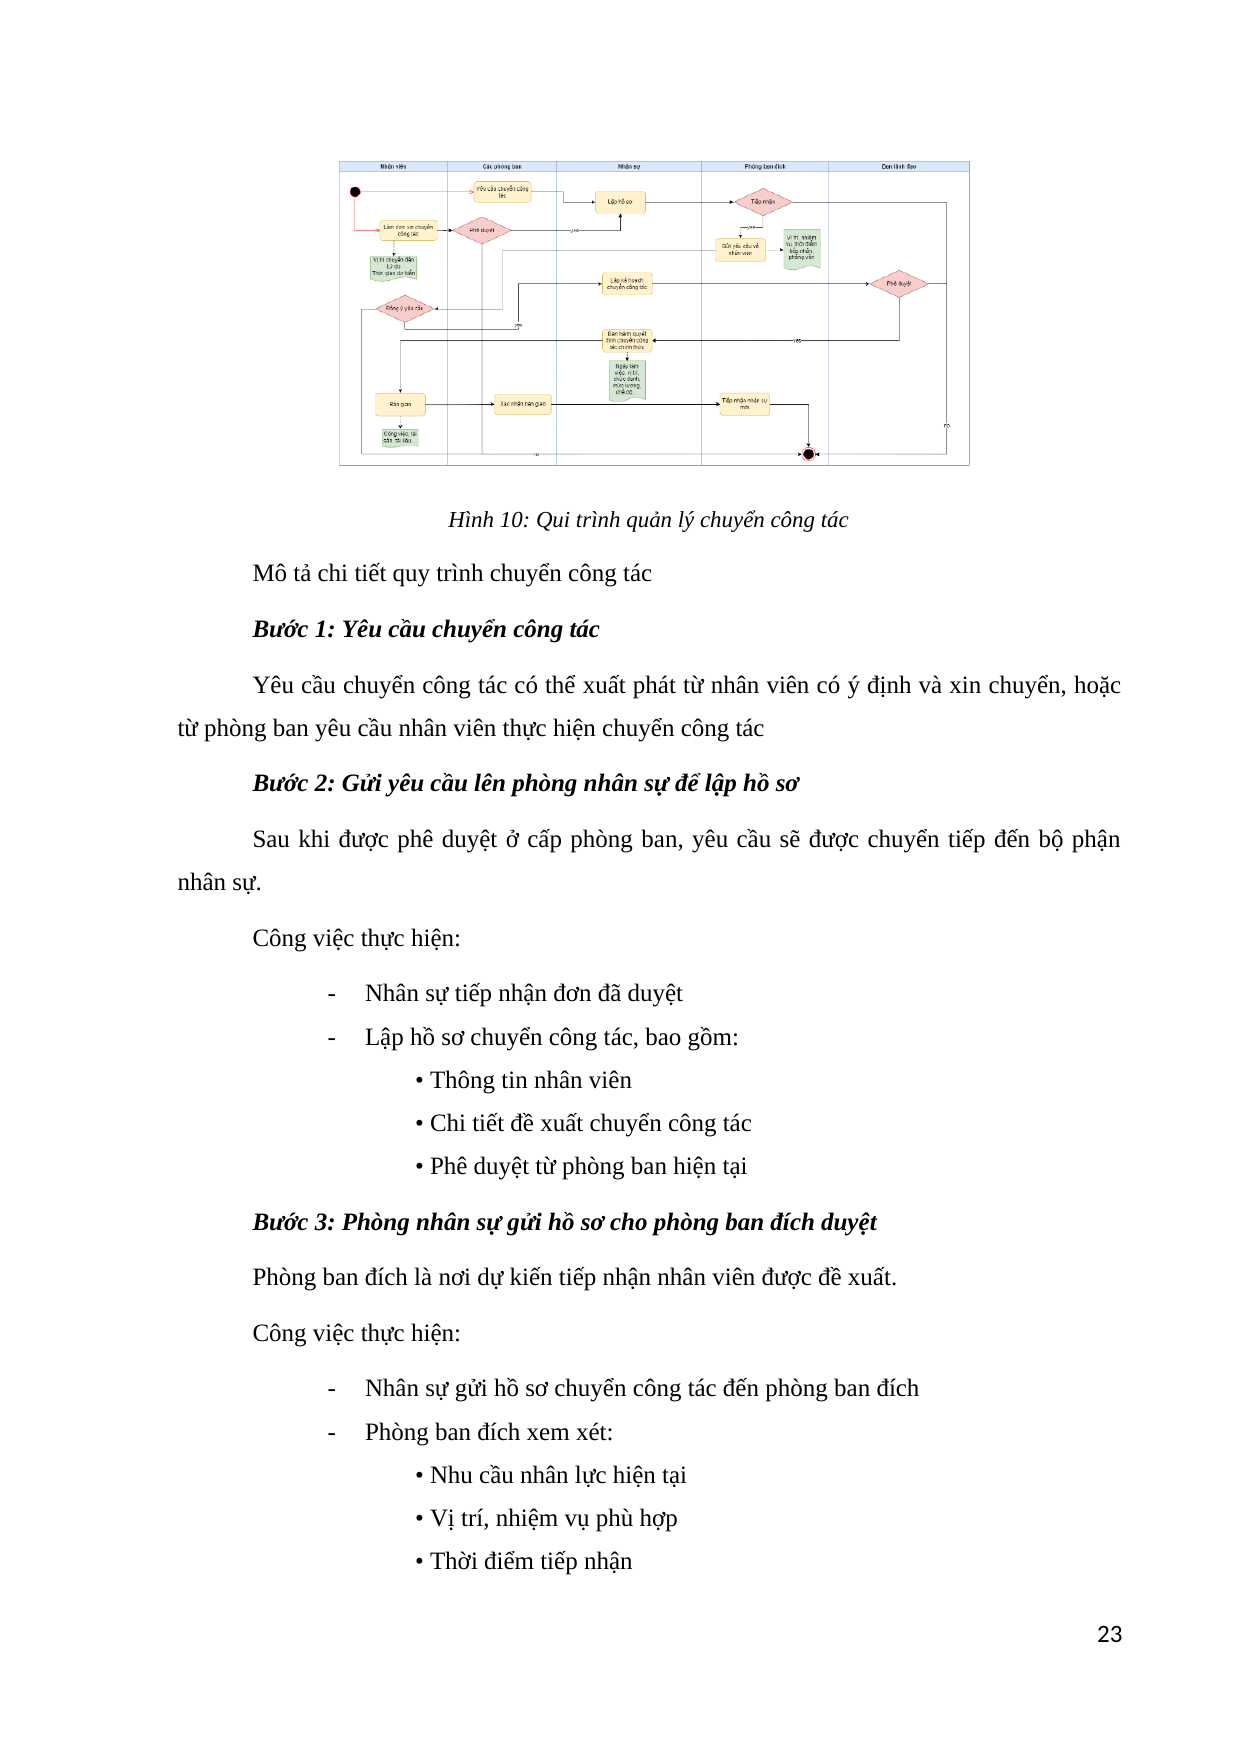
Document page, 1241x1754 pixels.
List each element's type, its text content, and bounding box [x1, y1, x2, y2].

text Sau khi được phê duyệt ở cấp phòng ban, yêu cầu sẽ được chuyển tiếp đến bộ phận nhân sự. [177, 824, 1122, 896]
list Phòng ban đích xem xét: • Nhu cầu nhân lực hiện tại • Vị trí, nhiệm vụ phù hợp • Thời điểm tiếp nhận [327, 1417, 1122, 1575]
text Bước 2: Gửi yêu cầu lên phòng nhân sự để lập hồ sơ [177, 768, 1122, 797]
text Phòng ban đích là nơi dự kiến tiếp nhận nhân viên được đề xuất. [177, 1262, 1122, 1291]
text Mô tả chi tiết quy trình chuyển công tác [177, 558, 1122, 587]
picture [325, 147, 983, 479]
text Yêu cầu chuyển công tác có thể xuất phát từ nhân viên có ý định và xin chuyển, hoặc từ phòng ban yêu cầu nhân viên thực hiện chuyển công tác [177, 670, 1122, 742]
text Công việc thực hiện: [177, 923, 1122, 952]
text Bước 3: Phòng nhân sự gửi hồ sơ cho phòng ban đích duyệt [177, 1207, 1122, 1235]
list Nhân sự gửi hồ sơ chuyển công tác đến phòng ban đích [327, 1373, 1122, 1402]
text Bước 1: Yêu cầu chuyển công tác [177, 614, 1122, 643]
text Công việc thực hiện: [177, 1318, 1122, 1347]
list Lập hồ sơ chuyển công tác, bao gồm: • Thông tin nhân viên • Chi tiết đề xuất chuyển công tác • Phê duyệt từ phòng ban hiện tại [327, 1022, 1122, 1180]
list Nhân sự tiếp nhận đơn đã duyệt [327, 978, 1122, 1007]
text Hình 10: Qui trình quản lý chuyển công tác [177, 506, 1122, 533]
